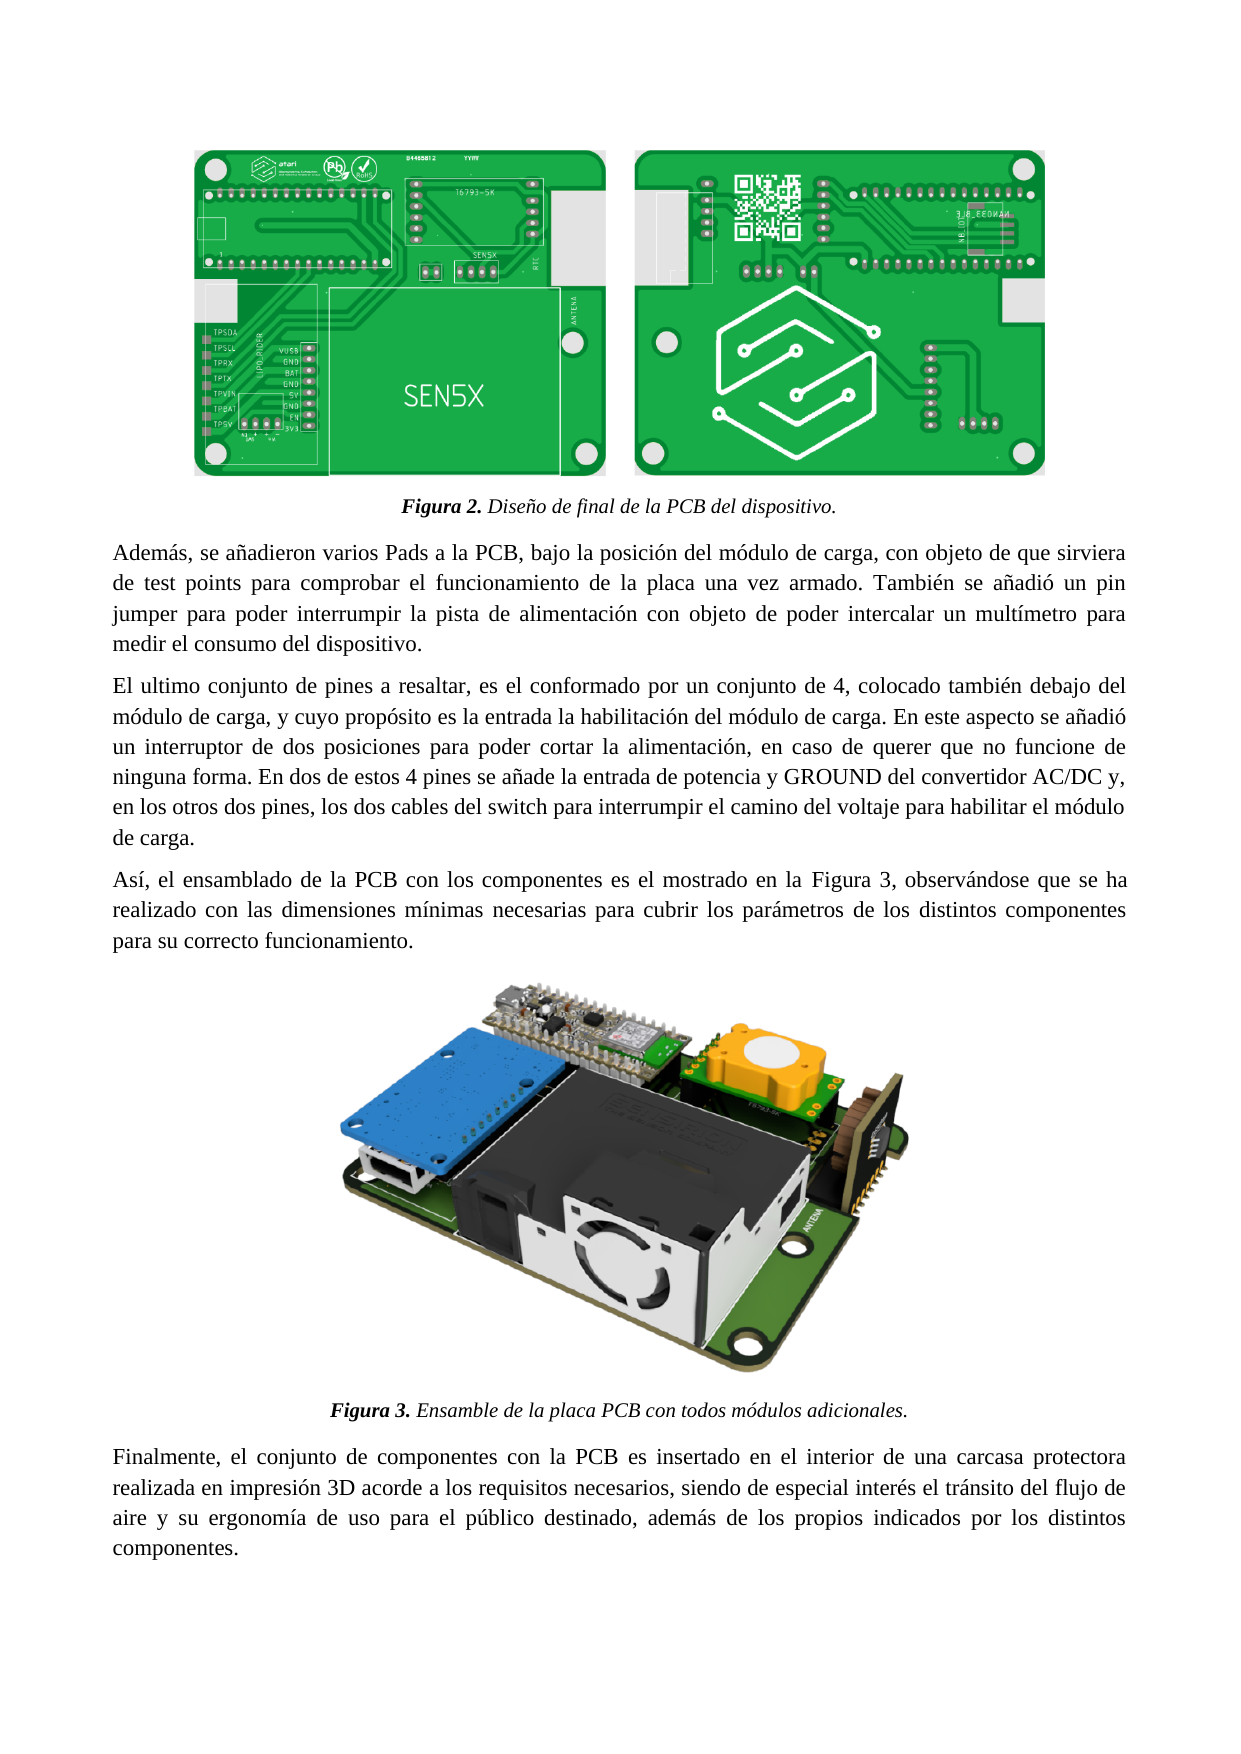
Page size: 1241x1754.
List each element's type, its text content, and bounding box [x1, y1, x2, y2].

picture [310, 969, 930, 1383]
text El ultimo conjunto de pines a resaltar, es el conformado por un conjunto de 4, colocado también debajo del módulo de carga, y cuyo propósito es la entrada la habilitación del módulo de carga. En este aspecto se añadió un interruptor de dos posiciones para poder cortar la alimentación, en caso de querer que no funcione de ninguna forma. En dos de estos 4 pines se añade la entrada de potencia y GROUND del convertidor AC/DC y, en los otros dos pines, los dos cables del switch para interrumpir el camino del voltaje para habilitar el módulo de carga. [112, 672, 1128, 850]
text Finalmente, el conjunto de componentes con la PCB es insertado en el interior de una carcasa protectora realizada en impresión 3D acorde a los requisitos necesarios, siendo de especial interés el tránsito del flujo de aire y su ergonomía de uso para el público destinado, además de los propios indicados por los distintos componentes. [112, 1443, 1128, 1560]
text Figura 2. Diseño de final de la PCB del dispositivo. [112, 494, 1128, 518]
text Además, se añadieron varios Pads a la PCB, bajo la posición del módulo de carga, con objeto de que sirviera de test points para comprobar el funcionamiento de la placa una vez armado. También se añadió un pin jumper para poder interrumpir la pista de alimentación con objeto de poder intercalar un multímetro para medir el consumo del dispositivo. [112, 539, 1128, 656]
picture [194, 150, 1046, 478]
text Así, el ensamblado de la PCB con los componentes es el mostrado en la Figura 3, observándose que se ha realizado con las dimensiones mínimas necesarias para cubrir los parámetros de los distintos componentes para su correcto funcionamiento. [112, 866, 1128, 953]
text Figura 3. Ensamble de la placa PCB con todos módulos adicionales. [112, 1398, 1128, 1422]
